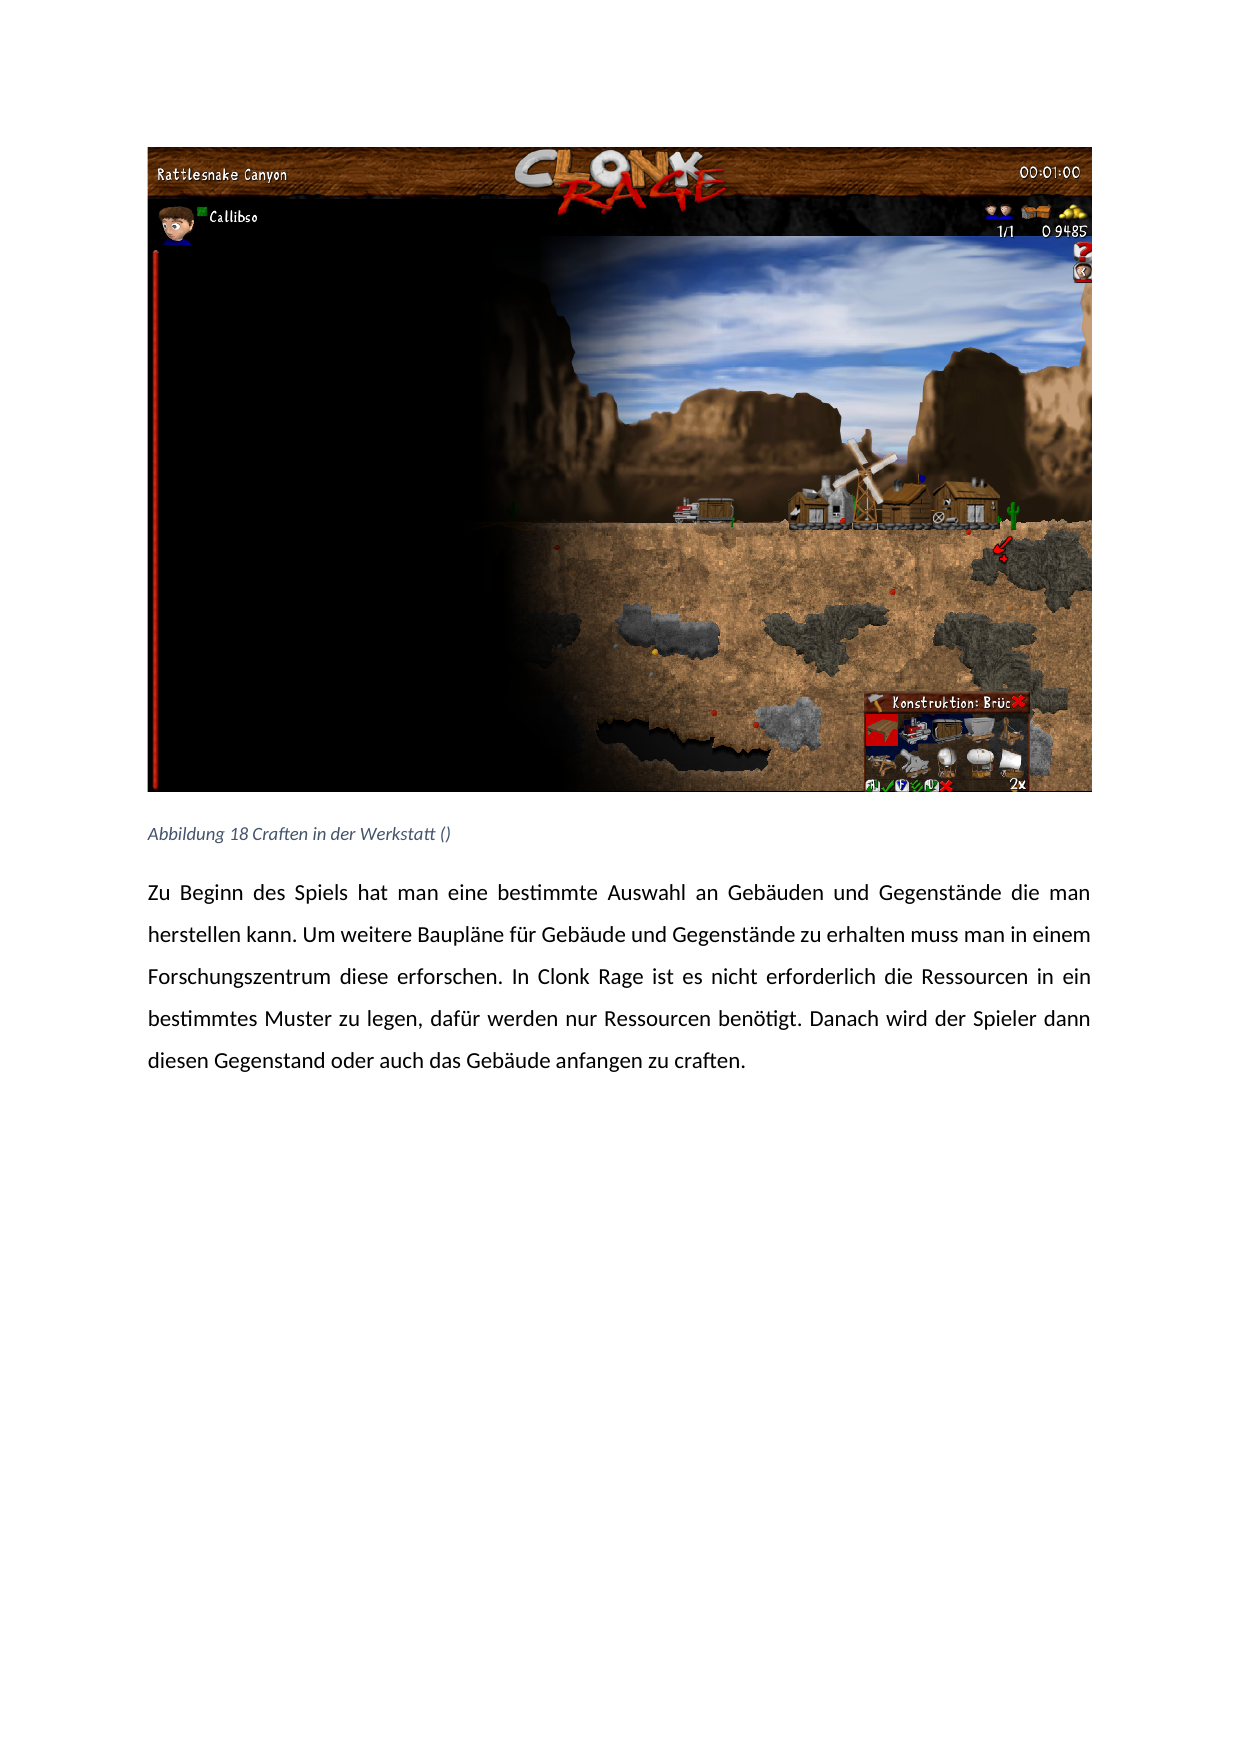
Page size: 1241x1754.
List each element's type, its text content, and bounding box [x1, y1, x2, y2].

text Zu Beginn des Spiels hat man eine bestimmte Auswahl an Gebäuden und Gegenstände die man herstellen kann. Um weitere Baupläne für Gebäude und Gegenstände zu erhalten muss man in einem Forschungszentrum diese erforschen. In Clonk Rage ist es nicht erforderlich die Ressourcen in ein bestimmtes Muster zu legen, dafür werden nur Ressourcen benötigt. Danach wird der Spieler dann diesen Gegenstand oder auch das Gebäude anfangen zu craften. [148, 878, 1093, 1074]
picture [147, 147, 1092, 792]
text Abbildung 18 Craften in der Werkstatt () [148, 823, 1093, 846]
